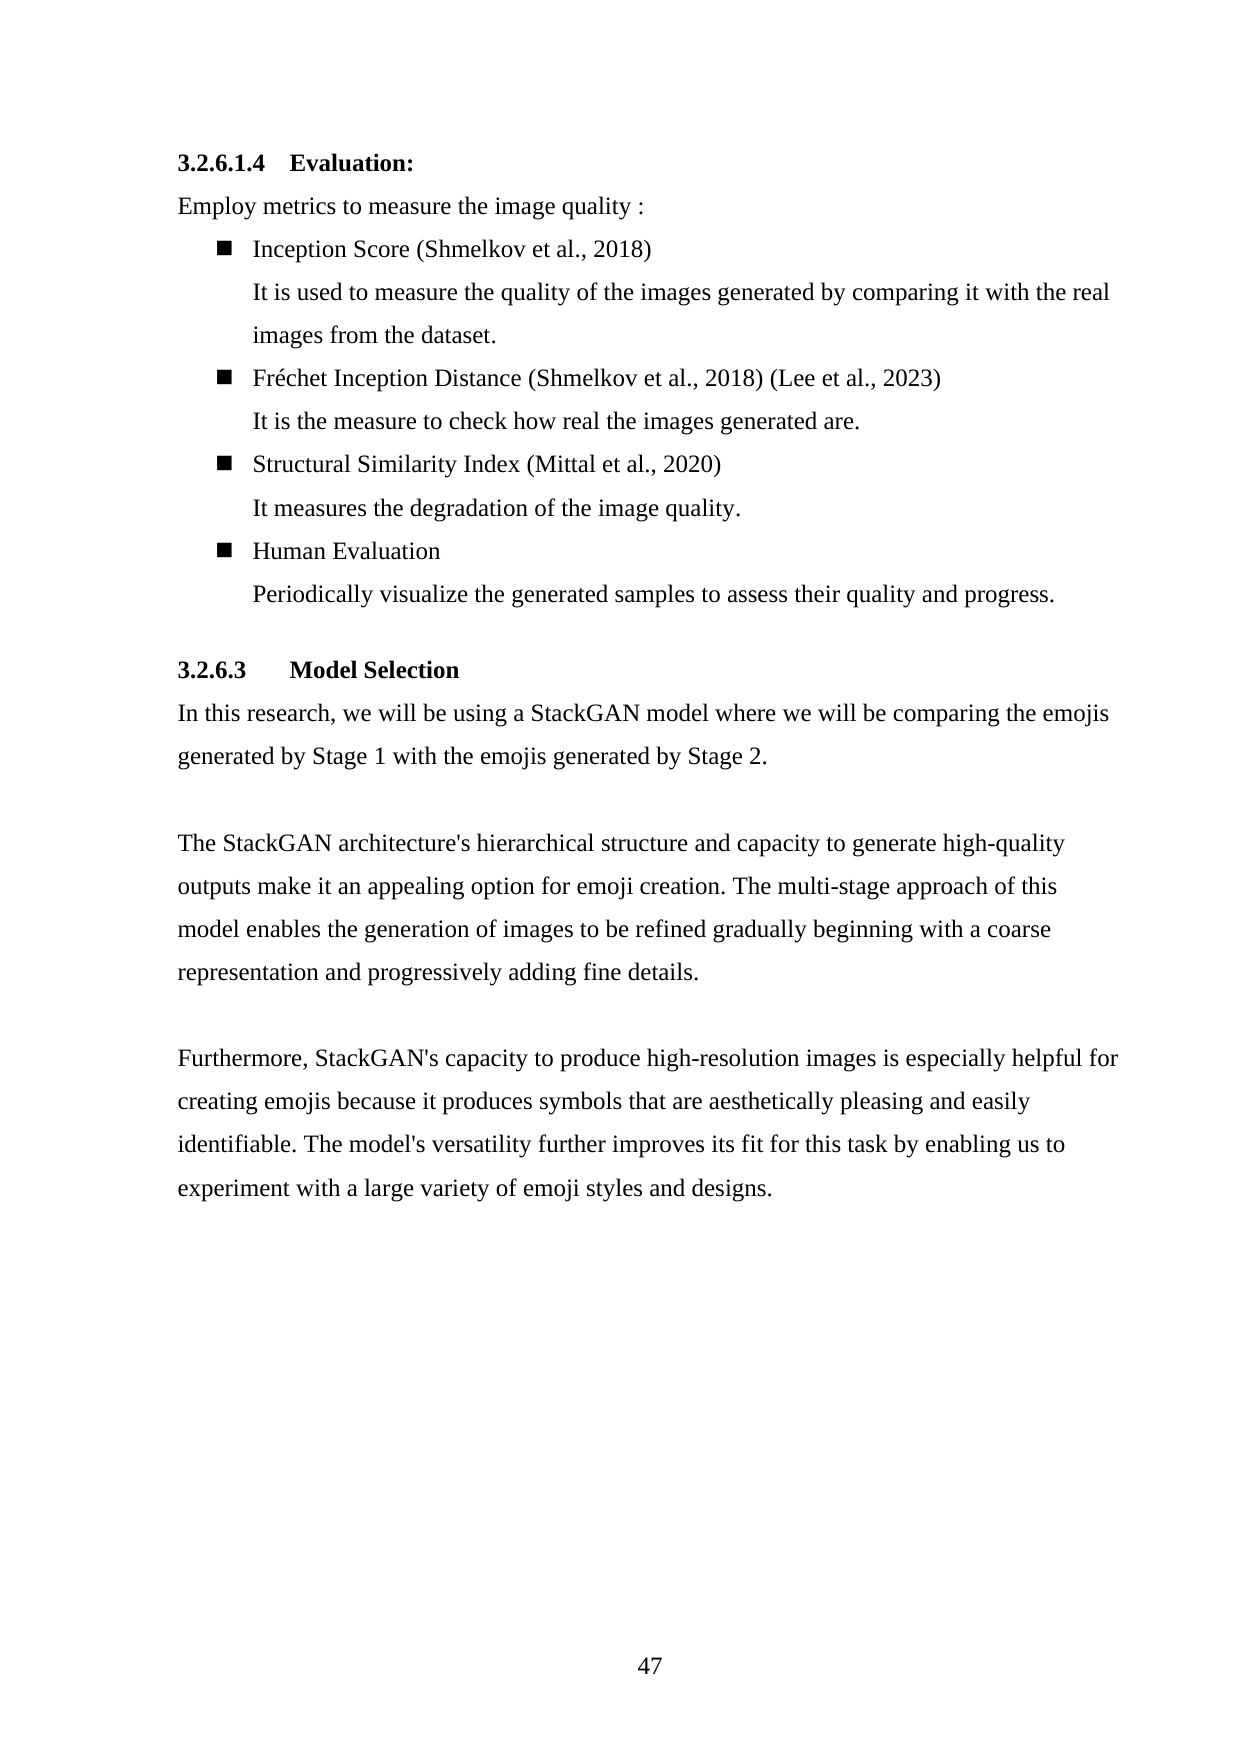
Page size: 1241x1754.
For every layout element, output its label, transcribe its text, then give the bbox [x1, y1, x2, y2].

text Furthermore, StackGAN's capacity to produce high-resolution images is especially helpful for creating emojis because it produces symbols that are aesthetically pleasing and easily identifiable. The model's versatility further improves its fit for this task by enabling us to experiment with a large variety of emoji styles and designs. [177, 1043, 1122, 1201]
text 3.2.6.3 Model Selection [177, 655, 1004, 684]
list Evaluation: [177, 148, 1004, 176]
text Employ metrics to measure the image quality : [177, 191, 1122, 219]
text In this research, we will be using a StackGAN model where we will be comparing the emojis generated by Stage 1 with the emojis generated by Stage 2. [177, 698, 1122, 770]
list Structural Similarity Index It measures the degradation of the image quality. [215, 449, 1122, 521]
list Fréchet Inception Distance It is the measure to check how real the images generated are. [215, 363, 1122, 435]
list Human Evaluation Periodically visualize the generated samples to assess their quality and progress. [215, 536, 1122, 608]
list Inception Score It is used to measure the quality of the images generated by comparing it with the real images from the dataset. [215, 234, 1122, 349]
text The StackGAN architecture's hierarchical structure and capacity to generate high-quality outputs make it an appealing option for emoji creation. The multi-stage approach of this model enables the generation of images to be refined gradually beginning with a coarse representation and progressively adding fine details. [177, 828, 1122, 1029]
